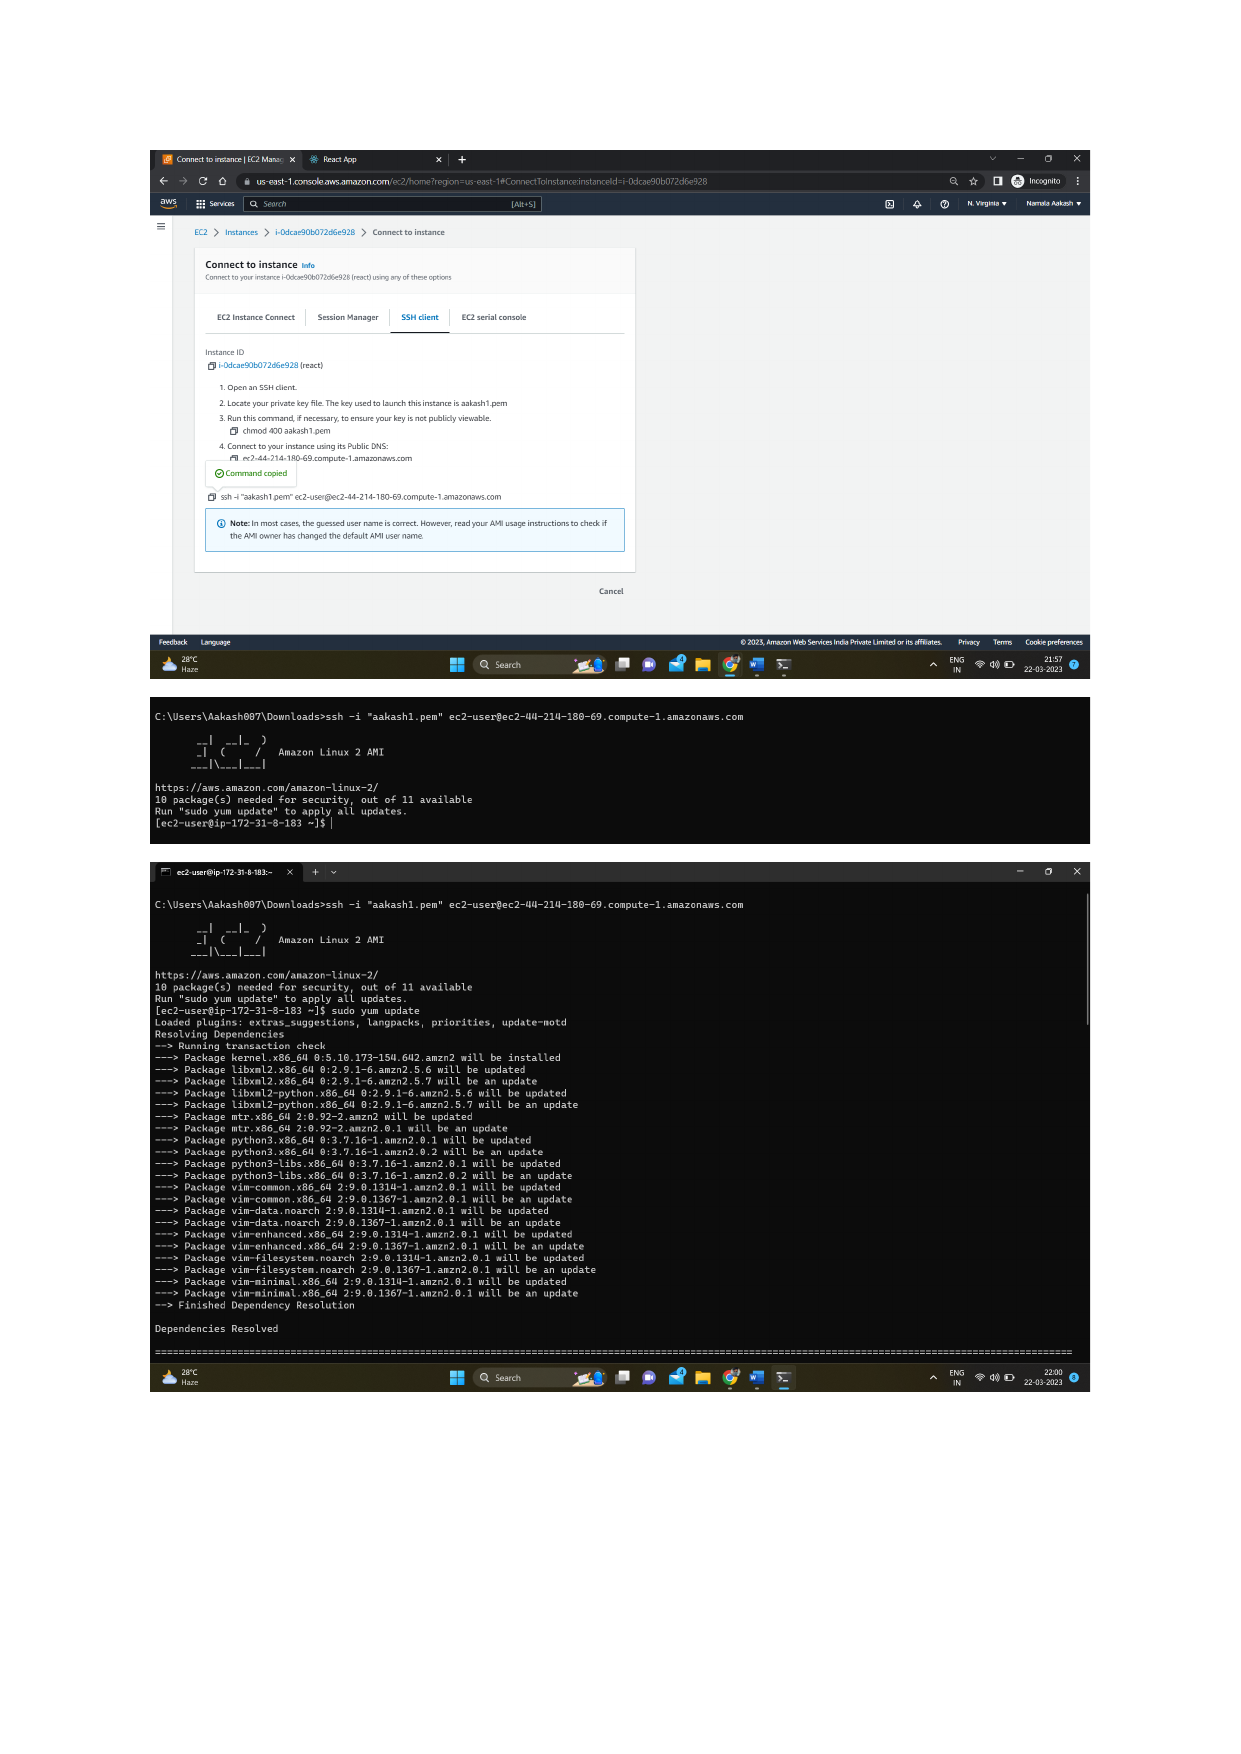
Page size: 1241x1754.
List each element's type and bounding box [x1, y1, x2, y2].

picture [150, 697, 1091, 844]
picture [150, 150, 1091, 679]
picture [150, 862, 1091, 1392]
